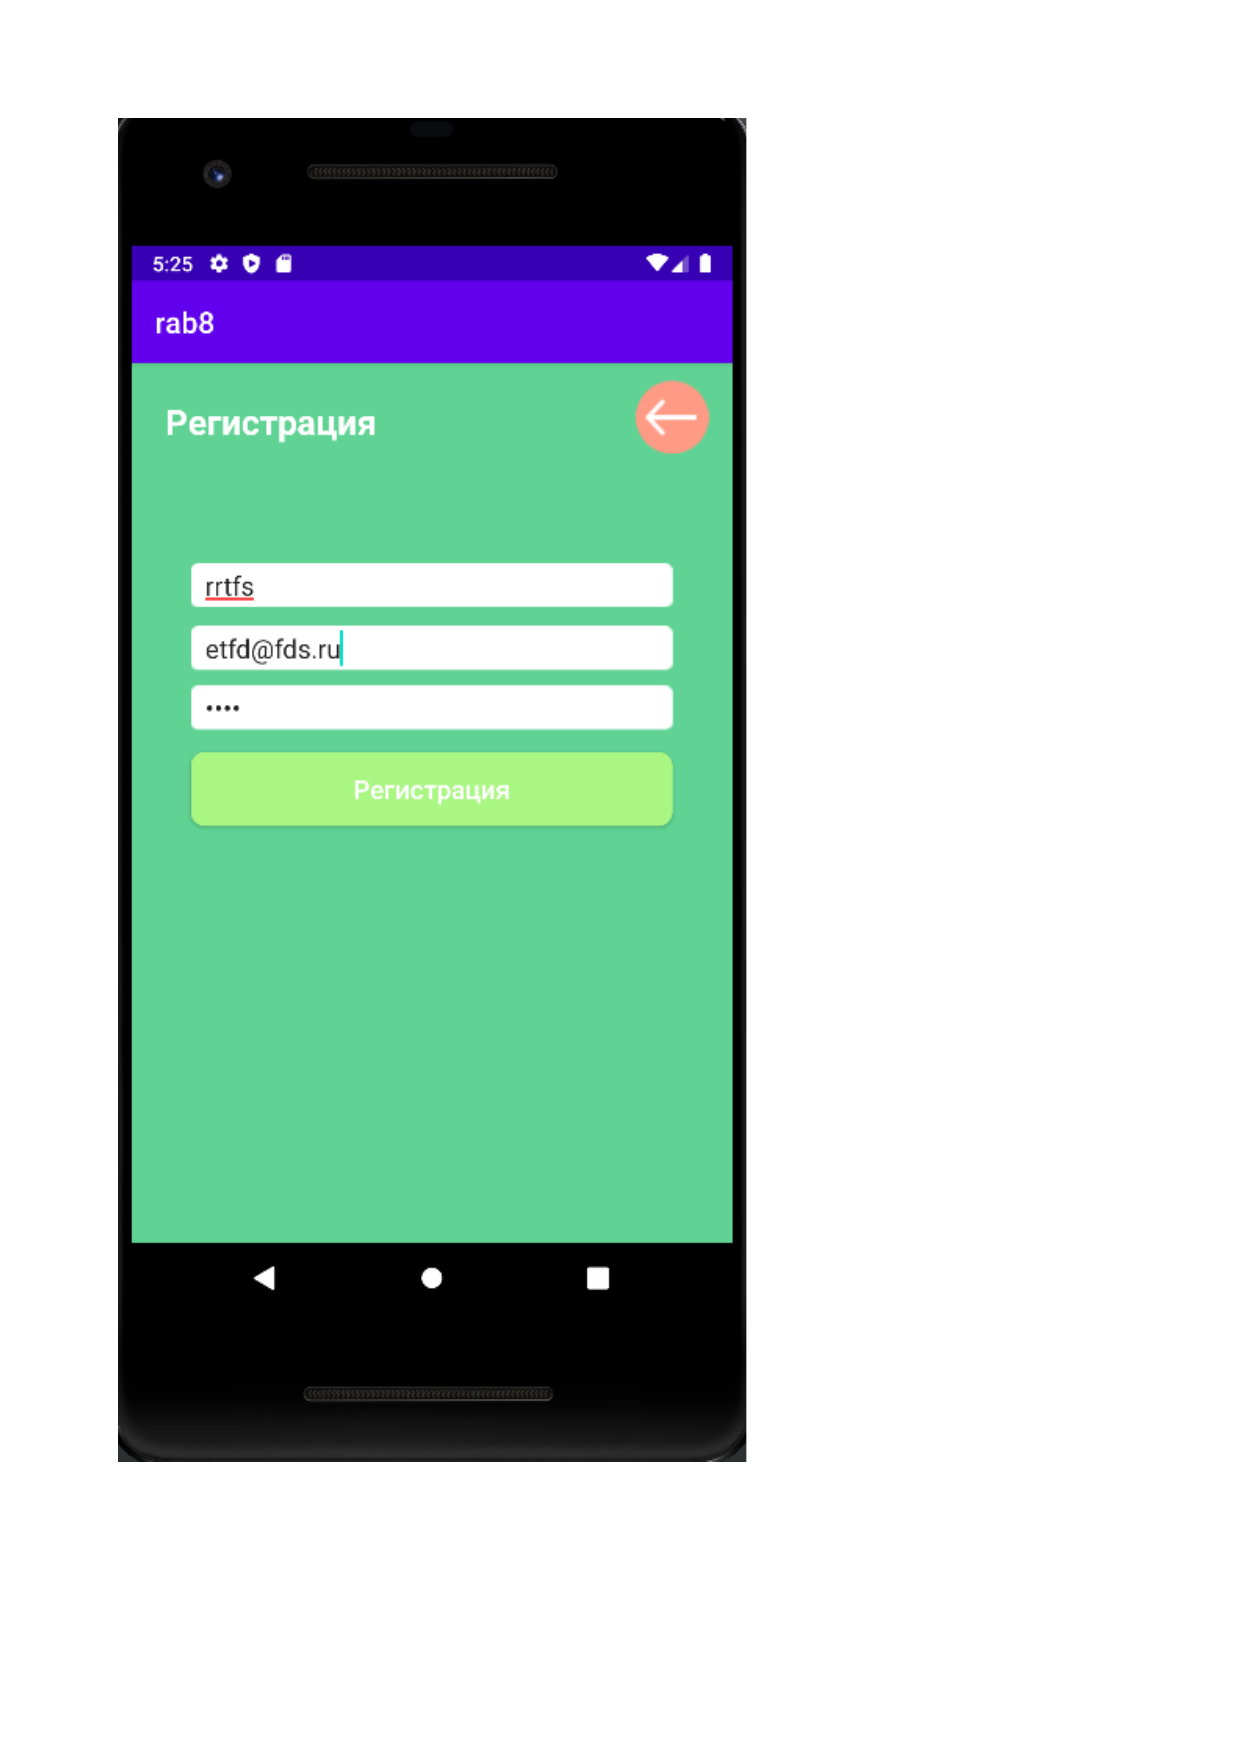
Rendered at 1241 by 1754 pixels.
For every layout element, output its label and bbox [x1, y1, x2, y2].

picture [118, 118, 747, 1462]
